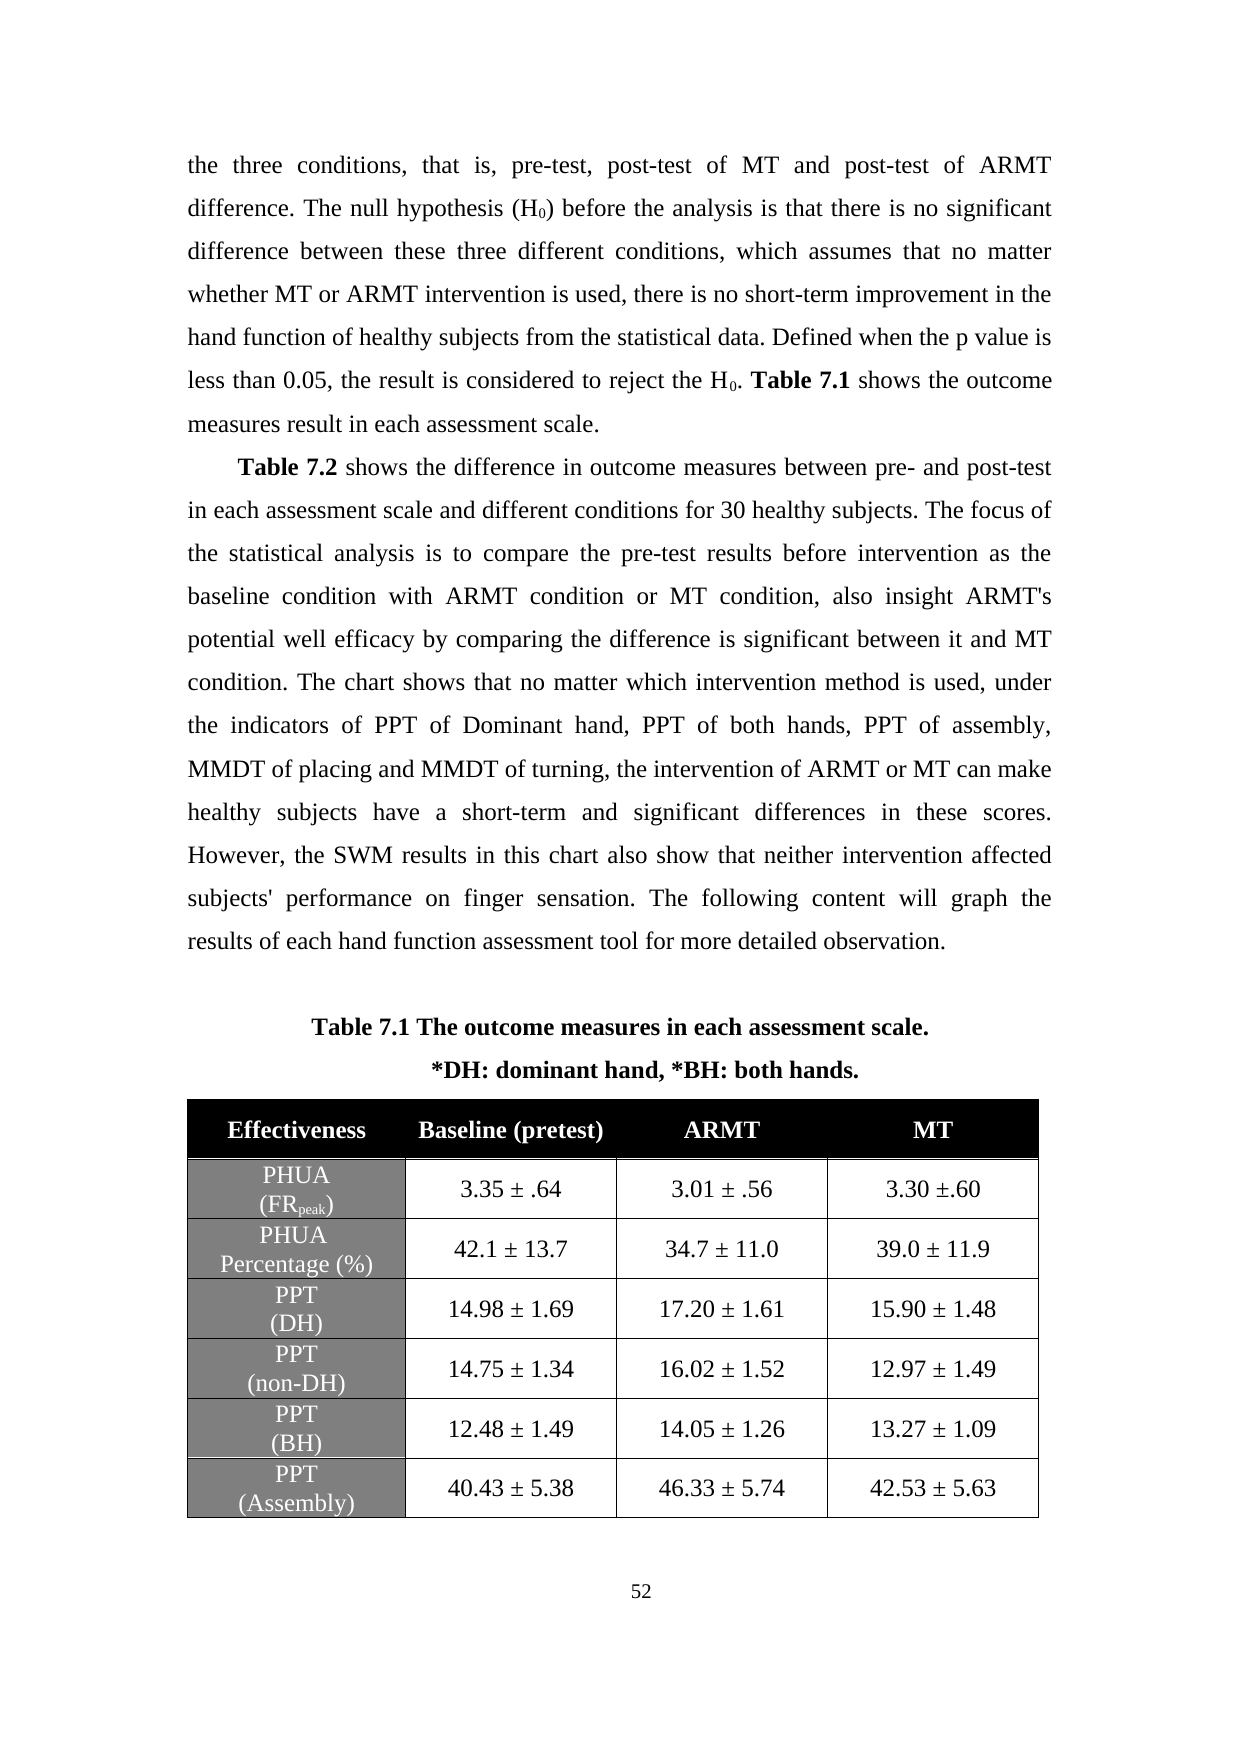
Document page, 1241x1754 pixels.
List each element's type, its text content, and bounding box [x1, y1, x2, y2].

table_header Effectiveness [188, 1100, 405, 1158]
table_cell 15.90 ± 1.48 [828, 1279, 1038, 1338]
table_cell PHUA (FRpeak) [188, 1160, 405, 1218]
table_header MT [828, 1100, 1038, 1158]
text *DH: dominant hand, *BH: both hands. [187, 1056, 1053, 1084]
table_cell 42.1 ± 13.7 [406, 1219, 616, 1278]
table_cell 14.98 ± 1.69 [406, 1279, 616, 1338]
table_cell 13.27 ± 1.09 [828, 1399, 1038, 1457]
table_header Baseline (pretest) [406, 1100, 616, 1158]
text Table 7.2 shows the difference in outcome measures between pre- and post-test in each assessment scale and different conditions for 30 healthy subjects. The focus of the statistical analysis is to compare the pre-test results before intervention as the baseline condition with ARMT condition or MT condition, also insight ARMT's potential well efficacy by comparing the difference is significant between it and MT condition. The chart shows that no matter which intervention method is used, under the indicators of PPT of Dominant hand, PPT of both hands, PPT of assembly, MMDT of placing and MMDT of turning, the intervention of ARMT or MT can make healthy subjects have a short-term and significant differences in these scores. However, the SWM results in this chart also show that neither intervention affected subjects' performance on finger sensation. The following content will graph the results of each hand function assessment tool for more detailed observation. [187, 452, 1053, 955]
table_cell PPT (BH) [188, 1399, 405, 1457]
table_cell 3.35 ± .64 [406, 1160, 616, 1218]
table_cell 34.7 ± 11.0 [617, 1219, 827, 1278]
table_cell 40.43 ± 5.38 [406, 1459, 616, 1517]
table_cell 42.53 ± 5.63 [828, 1459, 1038, 1517]
table_cell 16.02 ± 1.52 [617, 1339, 827, 1398]
table_cell PPT (non-DH) [188, 1339, 405, 1398]
table_cell PPT (DH) [188, 1279, 405, 1338]
table_cell PHUA Percentage (%) [188, 1219, 405, 1278]
table_cell 17.20 ± 1.61 [617, 1279, 827, 1338]
table_cell 12.48 ± 1.49 [406, 1399, 616, 1457]
table_header ARMT [617, 1100, 827, 1158]
text Table 7.1 The outcome measures in each assessment scale. [187, 1012, 1053, 1041]
table_cell 3.30 ±.60 [828, 1160, 1038, 1218]
table_cell 14.75 ± 1.34 [406, 1339, 616, 1398]
table_cell 3.01 ± .56 [617, 1160, 827, 1218]
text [187, 150, 1053, 437]
table_cell 39.0 ± 11.9 [828, 1219, 1038, 1278]
table_cell 12.97 ± 1.49 [828, 1339, 1038, 1398]
table_cell 14.05 ± 1.26 [617, 1399, 827, 1457]
table_cell 46.33 ± 5.74 [617, 1459, 827, 1517]
table_cell PPT (Assembly) [188, 1459, 405, 1517]
